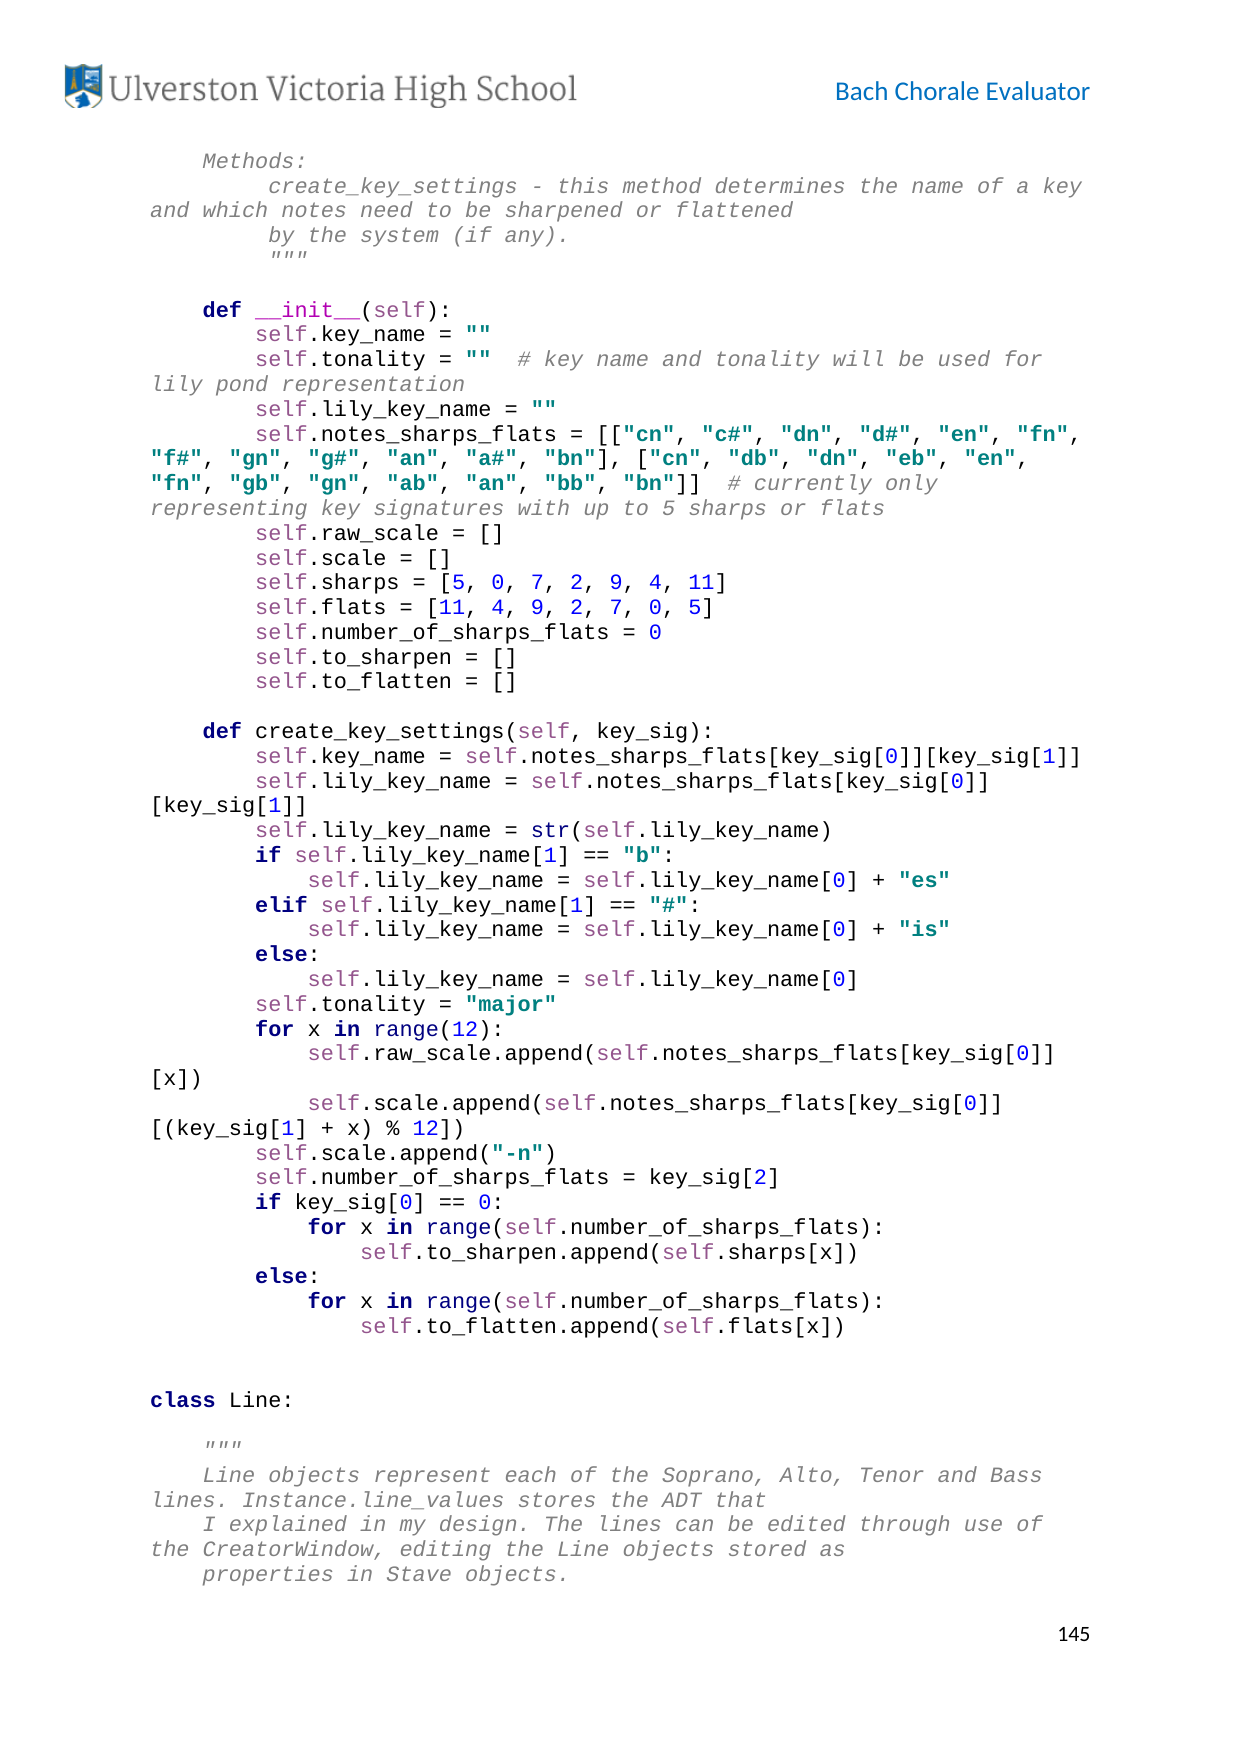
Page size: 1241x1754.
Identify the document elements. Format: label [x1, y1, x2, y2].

picture [64, 64, 579, 107]
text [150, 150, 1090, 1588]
